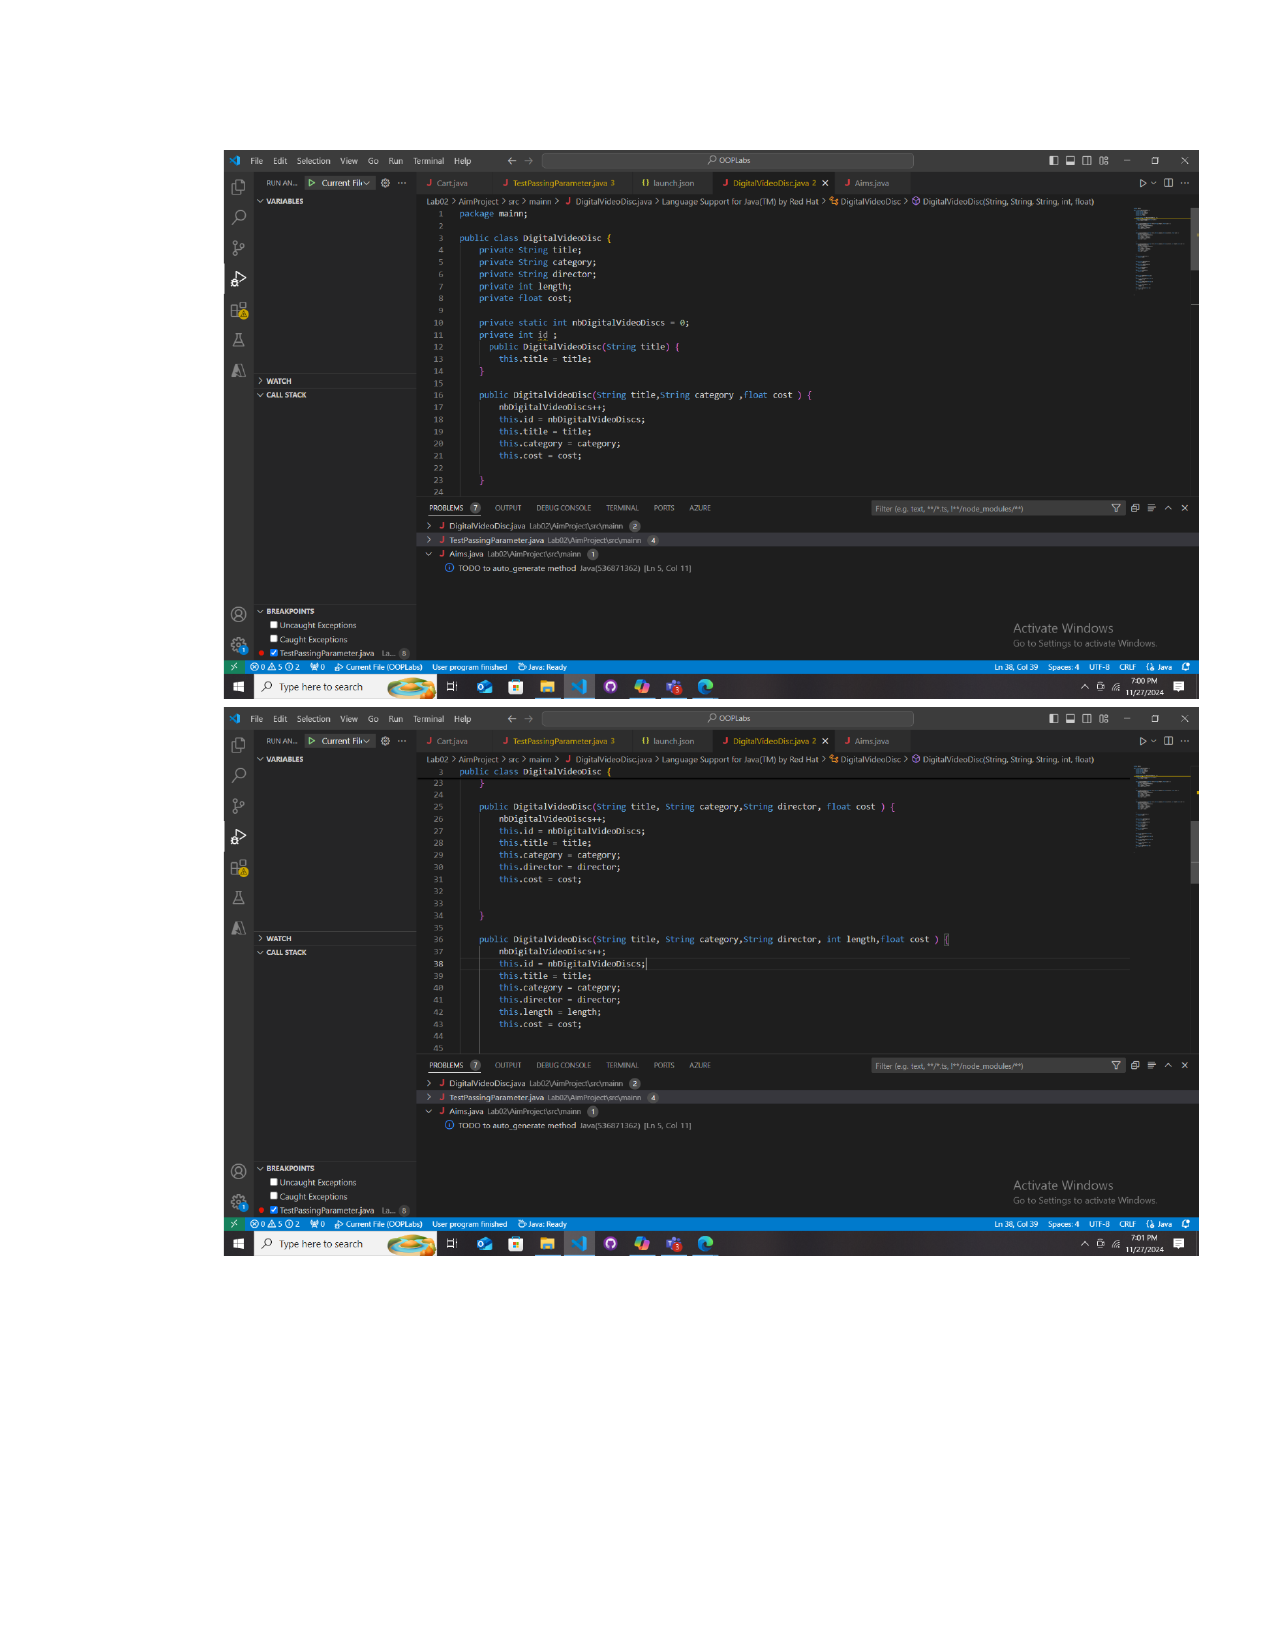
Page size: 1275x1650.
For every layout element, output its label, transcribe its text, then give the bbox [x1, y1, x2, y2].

picture [223, 707, 1199, 1256]
picture [223, 150, 1199, 699]
